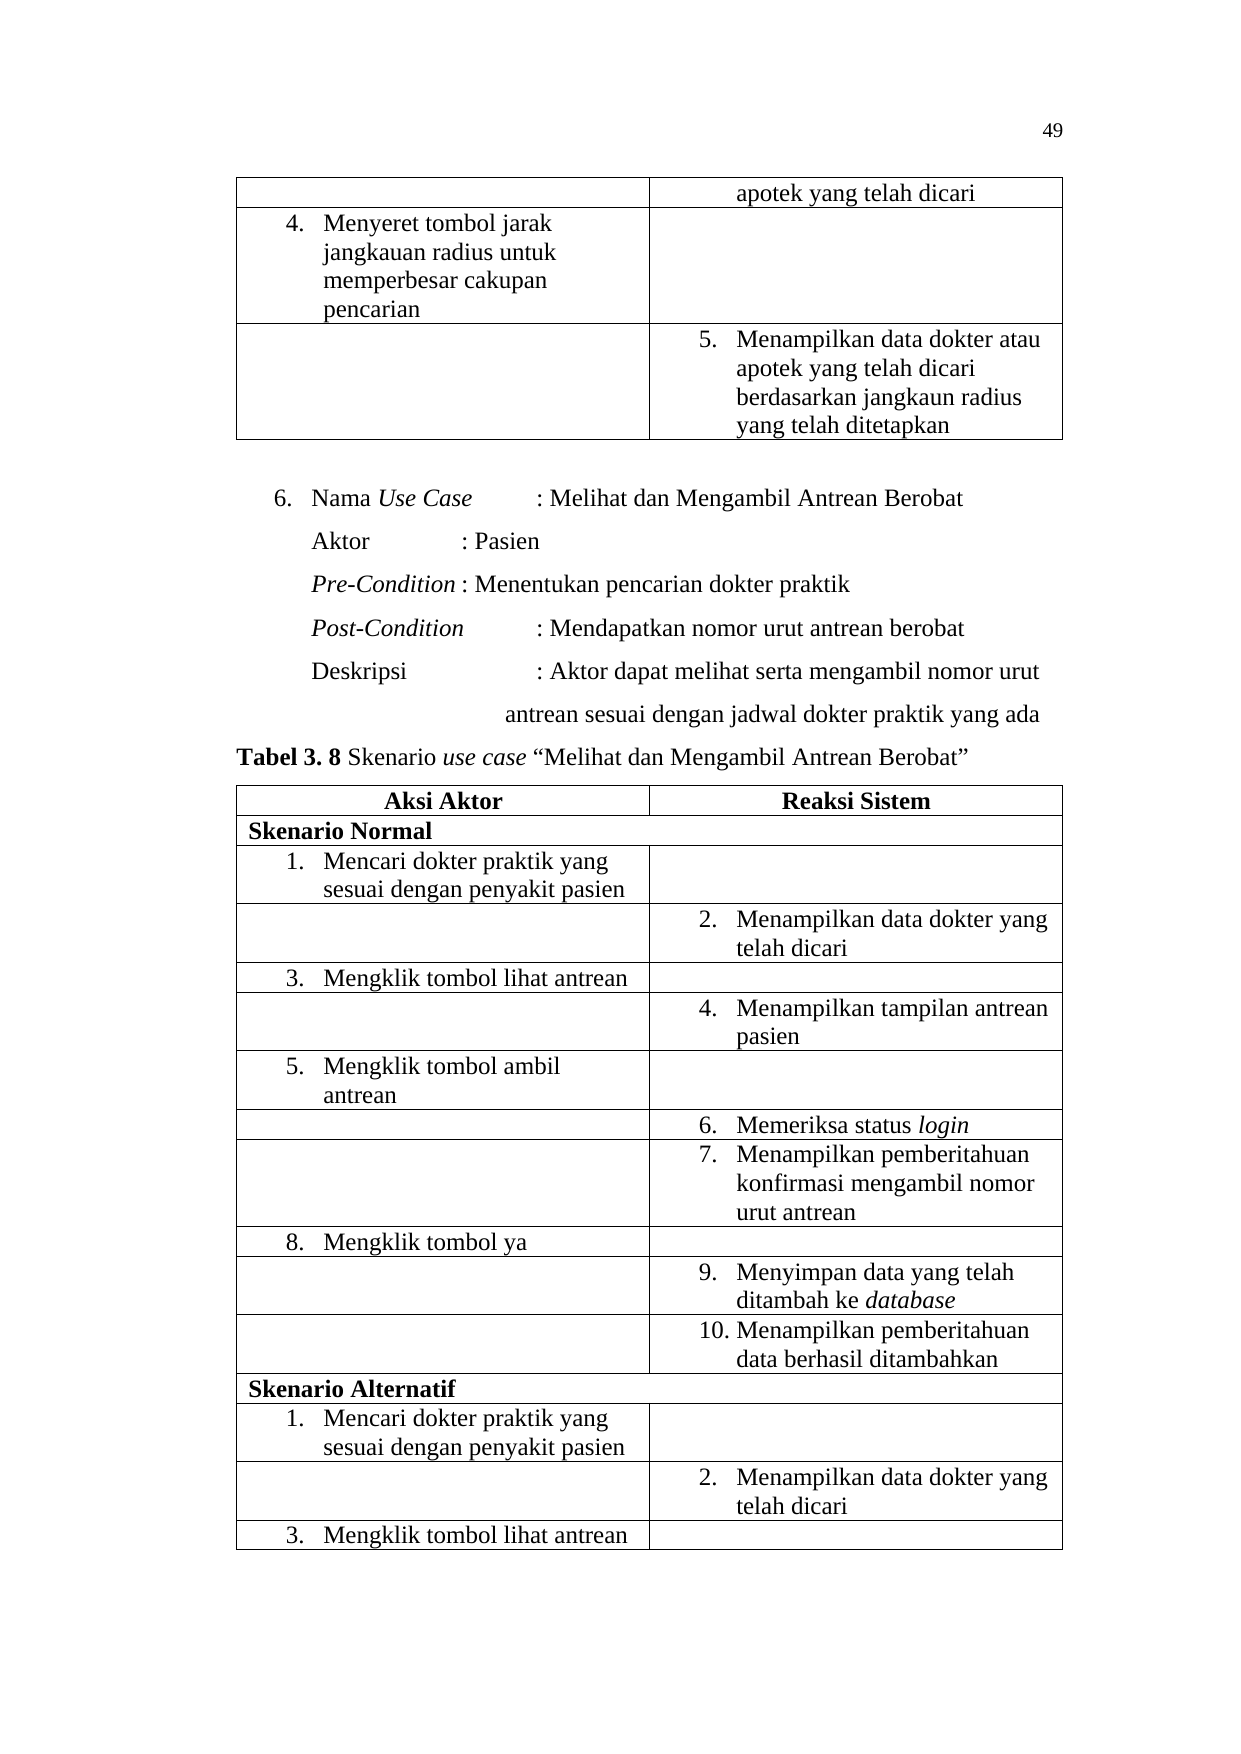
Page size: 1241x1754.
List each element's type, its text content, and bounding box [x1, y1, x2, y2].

table_cell Menampilkan pemberitahuan data berhasil ditambahkan [650, 1315, 1062, 1373]
table_cell [650, 208, 1062, 323]
table_cell [650, 1521, 1062, 1549]
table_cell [650, 178, 1062, 207]
table_cell [237, 1110, 649, 1138]
table_cell Skenario Alternatif [237, 1374, 650, 1402]
text Tabel 3. 8 Skenario use case “Melihat dan Mengambil Antrean Berobat” [236, 742, 1063, 771]
table_header Aksi Aktor [237, 786, 649, 815]
text Deskripsi : Aktor dapat melihat serta mengambil nomor urut [311, 656, 1063, 684]
table_cell Mengklik tombol lihat antrean [237, 1521, 649, 1549]
table_cell [237, 1462, 649, 1519]
table_cell Skenario Normal [237, 816, 650, 845]
table_cell Mencari dokter praktik yang sesuai dengan penyakit pasien [237, 1404, 649, 1461]
table_cell Mencari dokter praktik yang sesuai dengan penyakit pasien [237, 846, 649, 903]
table_cell [237, 1257, 649, 1314]
text Pre-Condition : Menentukan pencarian dokter praktik [311, 569, 1063, 598]
text antrean sesuai dengan jadwal dokter praktik yang ada [486, 699, 1063, 728]
table_cell [237, 1315, 649, 1373]
table_cell Mengklik tombol ambil antrean [237, 1051, 649, 1109]
table_cell Menampilkan data dokter yang telah dicari [650, 904, 1062, 962]
list Nama Use Case : Melihat dan Mengambil Antrean Berobat [274, 483, 1063, 512]
table_cell Menampilkan data dokter yang telah dicari [650, 1462, 1062, 1519]
table_cell Memeriksa status login [650, 1110, 1062, 1138]
table_cell Menampilkan pemberitahuan konfirmasi mengambil nomor urut antrean [650, 1140, 1062, 1226]
table_cell [237, 178, 649, 207]
table_cell Mengklik tombol lihat antrean [237, 963, 649, 992]
table_cell [650, 846, 1062, 903]
table_cell [650, 1374, 1062, 1402]
table_cell [237, 904, 649, 962]
table_cell Menampilkan data dokter atau apotek yang telah dicari berdasarkan jangkaun radius yang telah ditetapkan [650, 324, 1062, 439]
table_cell [237, 993, 649, 1050]
table_cell Menyeret tombol jarak jangkauan radius untuk memperbesar cakupan pencarian [237, 208, 649, 323]
table_header Reaksi Sistem [650, 786, 1062, 815]
table_cell [650, 1051, 1062, 1109]
table_cell Menyimpan data yang telah ditambah ke database [650, 1257, 1062, 1314]
text Post-Condition : Mendapatkan nomor urut antrean berobat [311, 613, 1063, 641]
table_cell [650, 1227, 1062, 1256]
table_cell [237, 324, 649, 439]
table_cell [650, 1404, 1062, 1461]
table_cell Mengklik tombol ya [237, 1227, 649, 1256]
table_cell Menampilkan tampilan antrean pasien [650, 993, 1062, 1050]
text Aktor : Pasien [311, 526, 1063, 555]
table_cell [650, 816, 1062, 845]
table_cell [237, 1140, 649, 1226]
table_cell [650, 963, 1062, 992]
